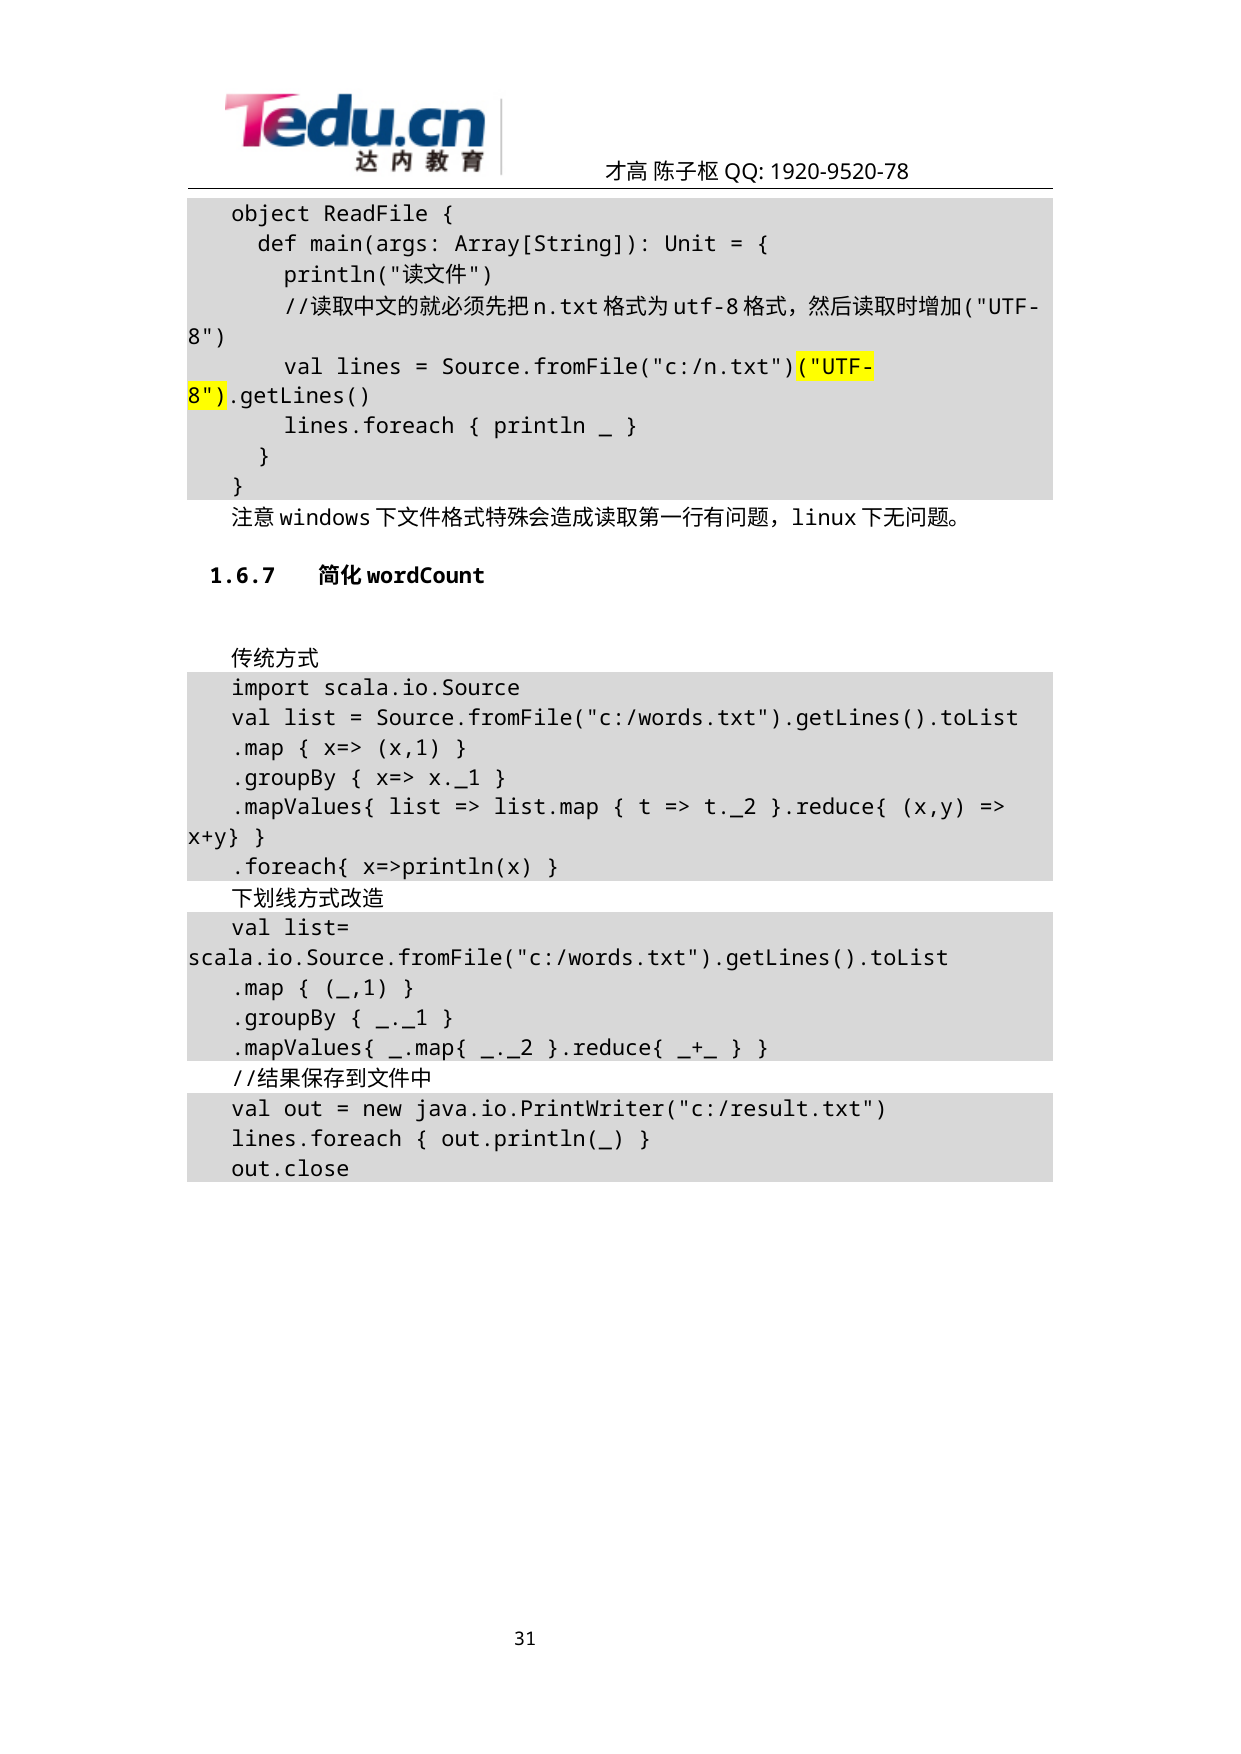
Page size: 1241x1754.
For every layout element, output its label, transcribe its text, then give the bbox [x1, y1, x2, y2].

text 传统方式 [187, 641, 1053, 672]
text import scala.io.Source [187, 672, 1053, 702]
text } [187, 440, 1053, 470]
picture [225, 88, 507, 180]
text println("读文件") [187, 257, 1053, 289]
text .map { x=> (x,1) } [187, 732, 1053, 762]
text .mapValues{ list => list.map { t => t._2 }.reduce{ (x,y) => x+y} } [187, 791, 1053, 851]
text lines.foreach { out.println(_) } [187, 1123, 1053, 1153]
text val list = Source.fromFile("c:/words.txt").getLines().toList [187, 702, 1053, 732]
text def main(args: Array[String]): Unit = { [187, 228, 1053, 257]
text val out = new java.io.PrintWriter("c:/result.txt") [187, 1093, 1053, 1123]
text 下划线方式改造 [187, 881, 1053, 912]
text } [187, 470, 1053, 500]
text val lines = Source.fromFile("c:/n.txt")("UTF-8").getLines() [187, 351, 1053, 410]
text out.close [187, 1153, 1053, 1182]
text .map { (_,1) } [187, 972, 1053, 1002]
text //读取中文的就必须先把n.txt格式为utf-8格式，然后读取时增加("UTF-8") [187, 289, 1053, 351]
text .foreach{ x=>println(x) } [187, 851, 1053, 881]
text .mapValues{ _.map{ _._2 }.reduce{ _+_ } } [187, 1032, 1053, 1061]
text lines.foreach { println _ } [187, 410, 1053, 440]
text val list= scala.io.Source.fromFile("c:/words.txt").getLines().toList [187, 912, 1053, 972]
text //结果保存到文件中 [187, 1061, 1053, 1093]
text 注意windows下文件格式特殊会造成读取第一行有问题，linux下无问题。 [187, 500, 1053, 531]
subtitle 简化wordCount [209, 558, 1031, 590]
text object ReadFile { [187, 198, 1053, 228]
text .groupBy { _._1 } [187, 1002, 1053, 1032]
text .groupBy { x=> x._1 } [187, 762, 1053, 791]
